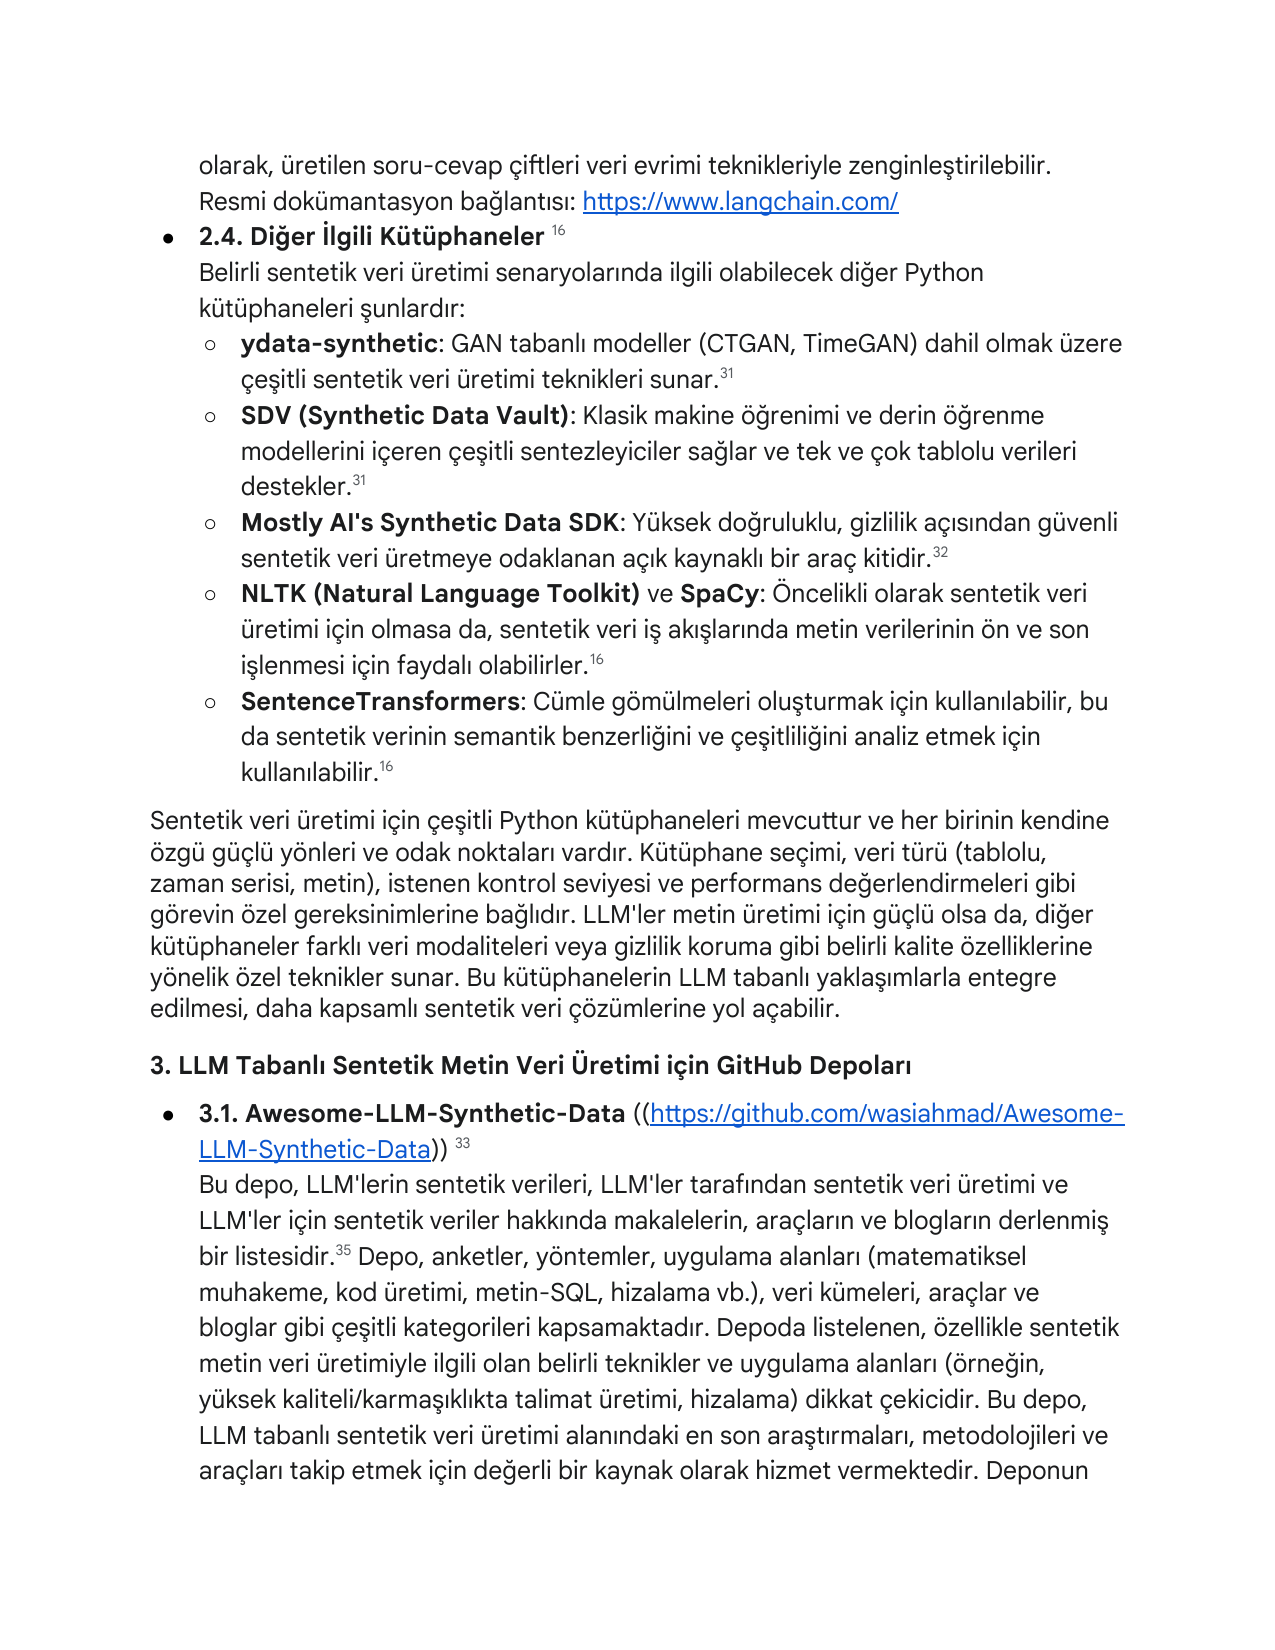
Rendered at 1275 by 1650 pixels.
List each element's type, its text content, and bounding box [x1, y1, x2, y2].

text Sentetik veri üretimi için çeşitli Python kütüphaneleri mevcuttur ve her birinin kendine özgü güçlü yönleri ve odak noktaları vardır. Kütüphane seçimi, veri türü (tablolu, zaman serisi, metin), istenen kontrol seviyesi ve performans değerlendirmeleri gibi görevin özel gereksinimlerine bağlıdır. LLM'ler metin üretimi için güçlü olsa da, diğer kütüphaneler farklı veri modaliteleri veya gizlilik koruma gibi belirli kalite özelliklerine yönelik özel teknikler sunar. Bu kütüphanelerin LLM tabanlı yaklaşımlarla entegre edilmesi, daha kapsamlı sentetik veri çözümlerine yol açabilir. [150, 806, 1125, 1025]
list ydata-synthetic: GAN tabanlı modeller (CTGAN, TimeGAN) dahil olmak üzere çeşitli sentetik veri üretimi teknikleri sunar.31 [203, 329, 1125, 396]
list Mostly AI's Synthetic Data SDK: Yüksek doğruluklu, gizlilik açısından güvenli sentetik veri üretmeye odaklanan açık kaynaklı bir araç kitidir.32 [203, 507, 1125, 574]
text 3. LLM Tabanlı Sentetik Metin Veri Üretimi için GitHub Depoları [150, 1050, 1125, 1081]
list 2.4. Diğer İlgili Kütüphaneler 16 Belirli sentetik veri üretimi senaryolarında ilgili olabilecek diğer Python kütüphaneleri şunlardır: [161, 221, 1125, 324]
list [161, 150, 1125, 217]
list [161, 1098, 1125, 1487]
list NLTK (Natural Language Toolkit) ve SpaCy: Öncelikli olarak sentetik veri üretimi için olmasa da, sentetik veri iş akışlarında metin verilerinin ön ve son işlenmesi için faydalı olabilirler.16 [203, 579, 1125, 682]
list SDV (Synthetic Data Vault): Klasik makine öğrenimi ve derin öğrenme modellerini içeren çeşitli sentezleyiciler sağlar ve tek ve çok tablolu verileri destekler.31 [203, 400, 1125, 503]
list SentenceTransformers: Cümle gömülmeleri oluşturmak için kullanılabilir, bu da sentetik verinin semantik benzerliğini ve çeşitliliğini analiz etmek için kullanılabilir.16 [203, 686, 1125, 789]
